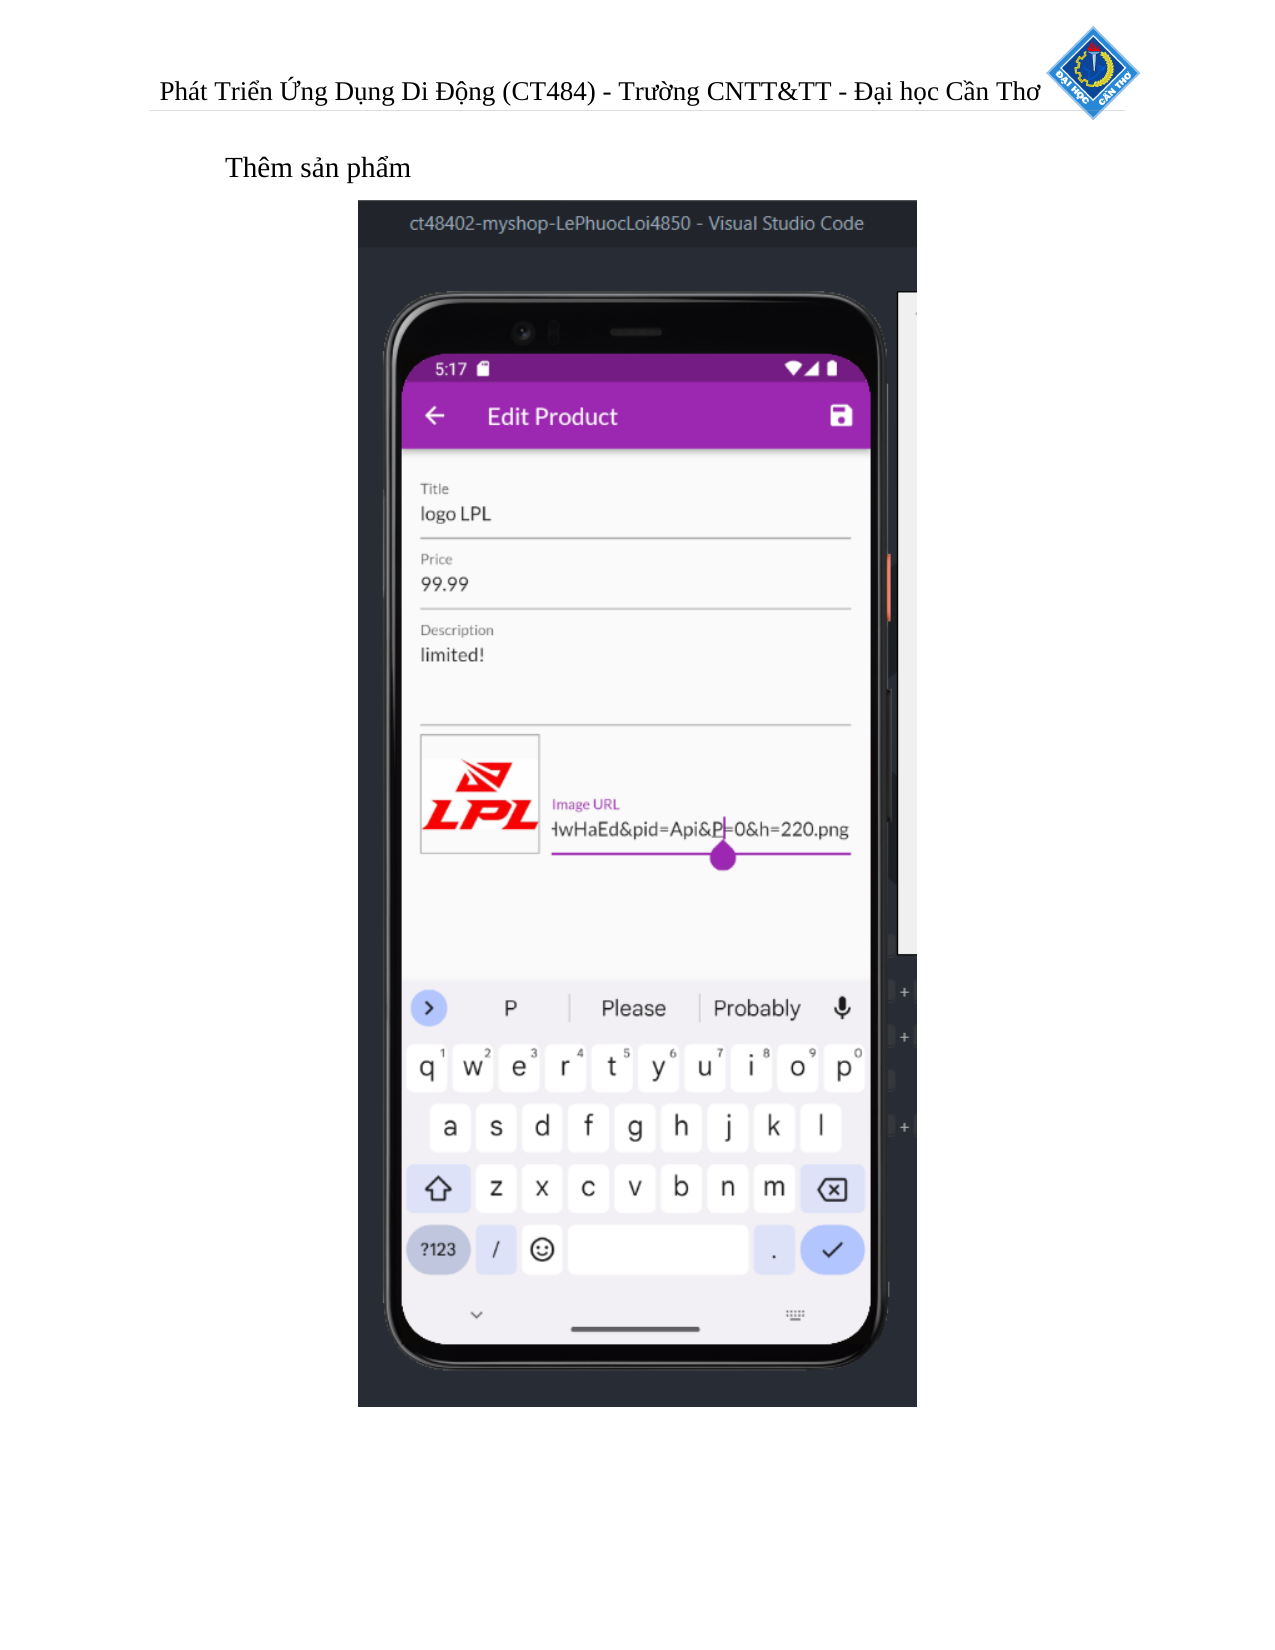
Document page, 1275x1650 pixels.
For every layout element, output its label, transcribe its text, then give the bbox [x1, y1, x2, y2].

text Thêm sản phẩm [150, 150, 1125, 183]
picture [358, 200, 917, 1407]
picture [1045, 25, 1141, 121]
